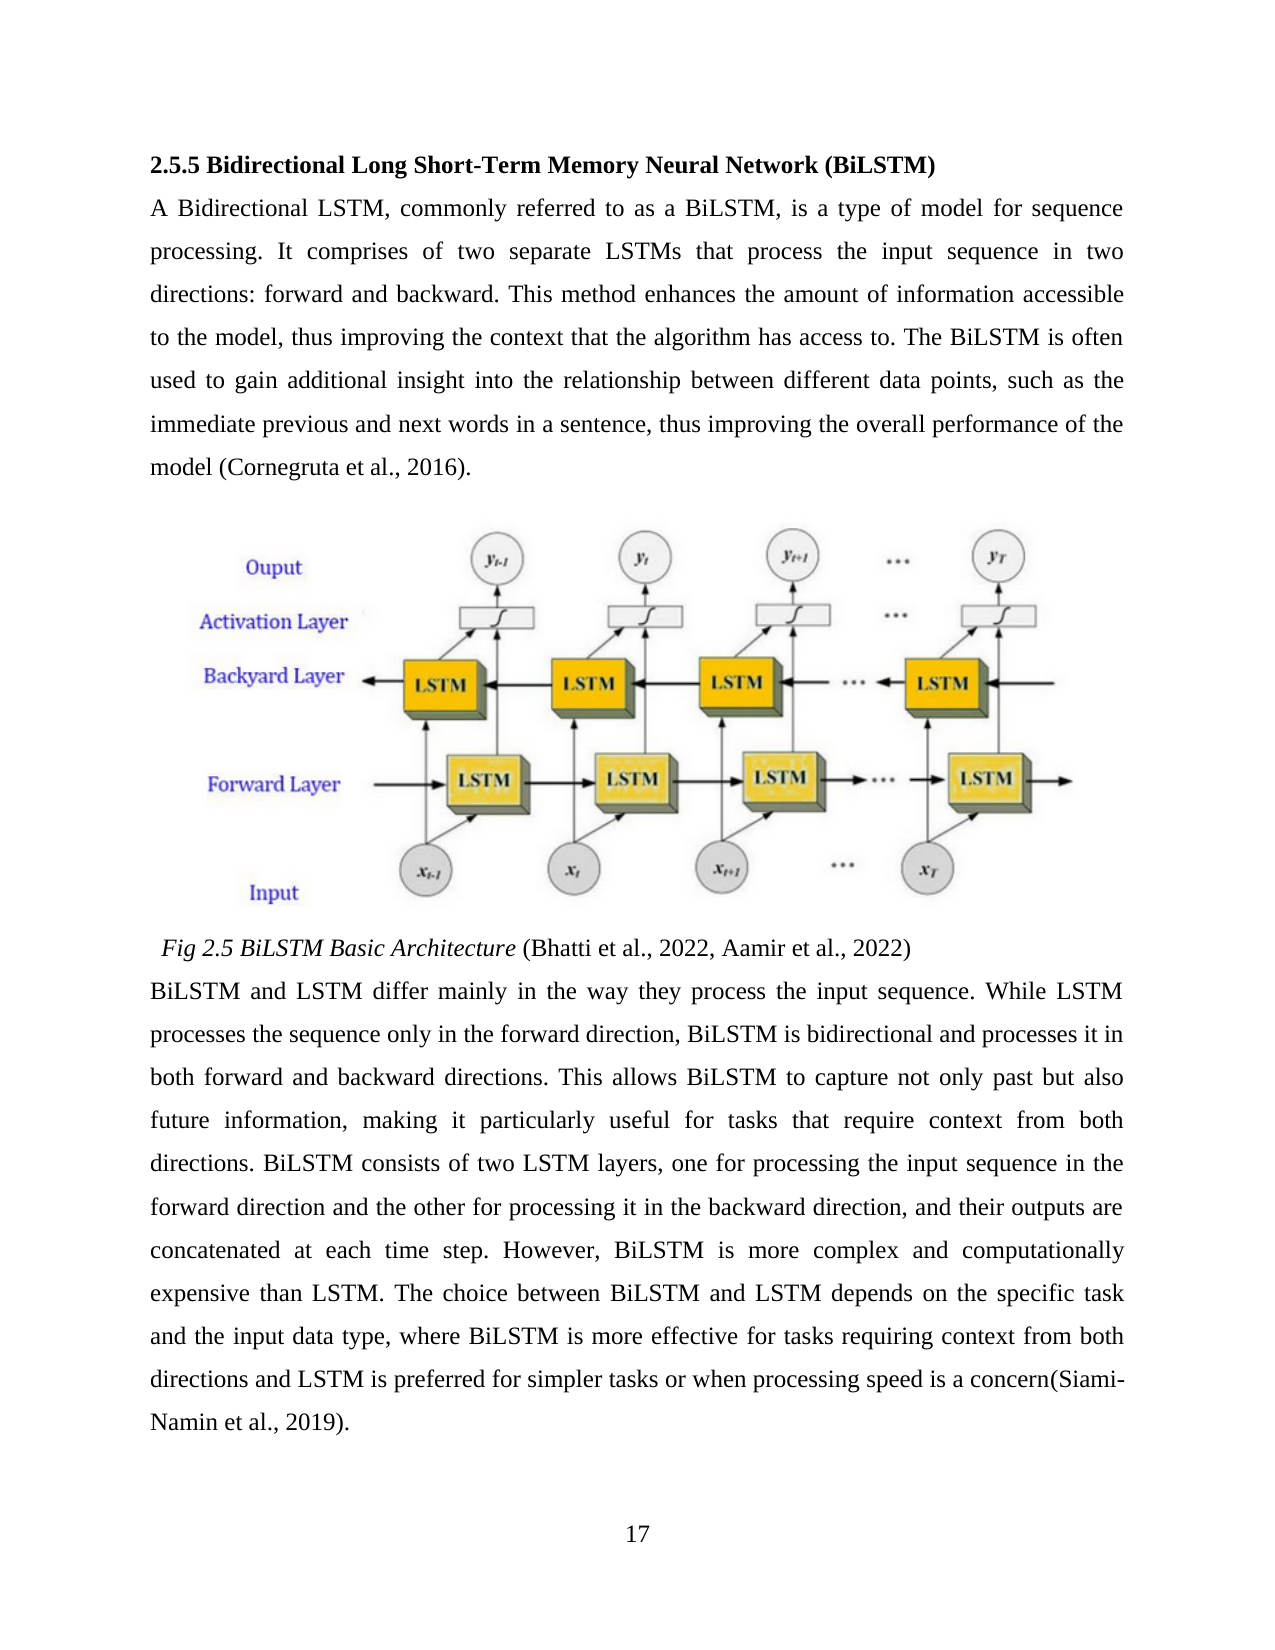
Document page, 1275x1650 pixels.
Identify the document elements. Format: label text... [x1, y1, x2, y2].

text A Bidirectional LSTM, commonly referred to as a BiLSTM, is a type of model for sequence processing. It comprises of two separate LSTMs that process the input sequence in two directions: forward and backward. This method enhances the amount of information accessible to the model, thus improving the context that the algorithm has access to. The BiLSTM is often used to gain additional insight into the relationship between different data points, such as the immediate previous and next words in a sentence, thus improving the overall performance of the model (Cornegruta et al., 2016). [150, 193, 1125, 481]
table_header [150, 512, 1125, 933]
table_cell Fig 2.5 BiLSTM Basic Architecture (Bhatti et al., 2022, Aamir et al., 2022) [150, 933, 1125, 976]
subtitle 2.5.5 Bidirectional Long Short-Term Memory Neural Network (BiLSTM) [150, 150, 1125, 179]
text BiLSTM and LSTM differ mainly in the way they process the input sequence. While LSTM processes the sequence only in the forward direction, BiLSTM is bidirectional and processes it in both forward and backward directions. This allows BiLSTM to capture not only past but also future information, making it particularly useful for tasks that require context from both directions. BiLSTM consists of two LSTM layers, one for processing the input sequence in the forward direction and the other for processing it in the backward direction, and their outputs are concatenated at each time step. However, BiLSTM is more complex and computationally expensive than LSTM. The choice between BiLSTM and LSTM depends on the specific task and the input data type, where BiLSTM is more effective for tasks requiring context from both directions and LSTM is preferred for simpler tasks or when processing speed is a concern(Siami-Namin et al., 2019). [150, 976, 1125, 1436]
